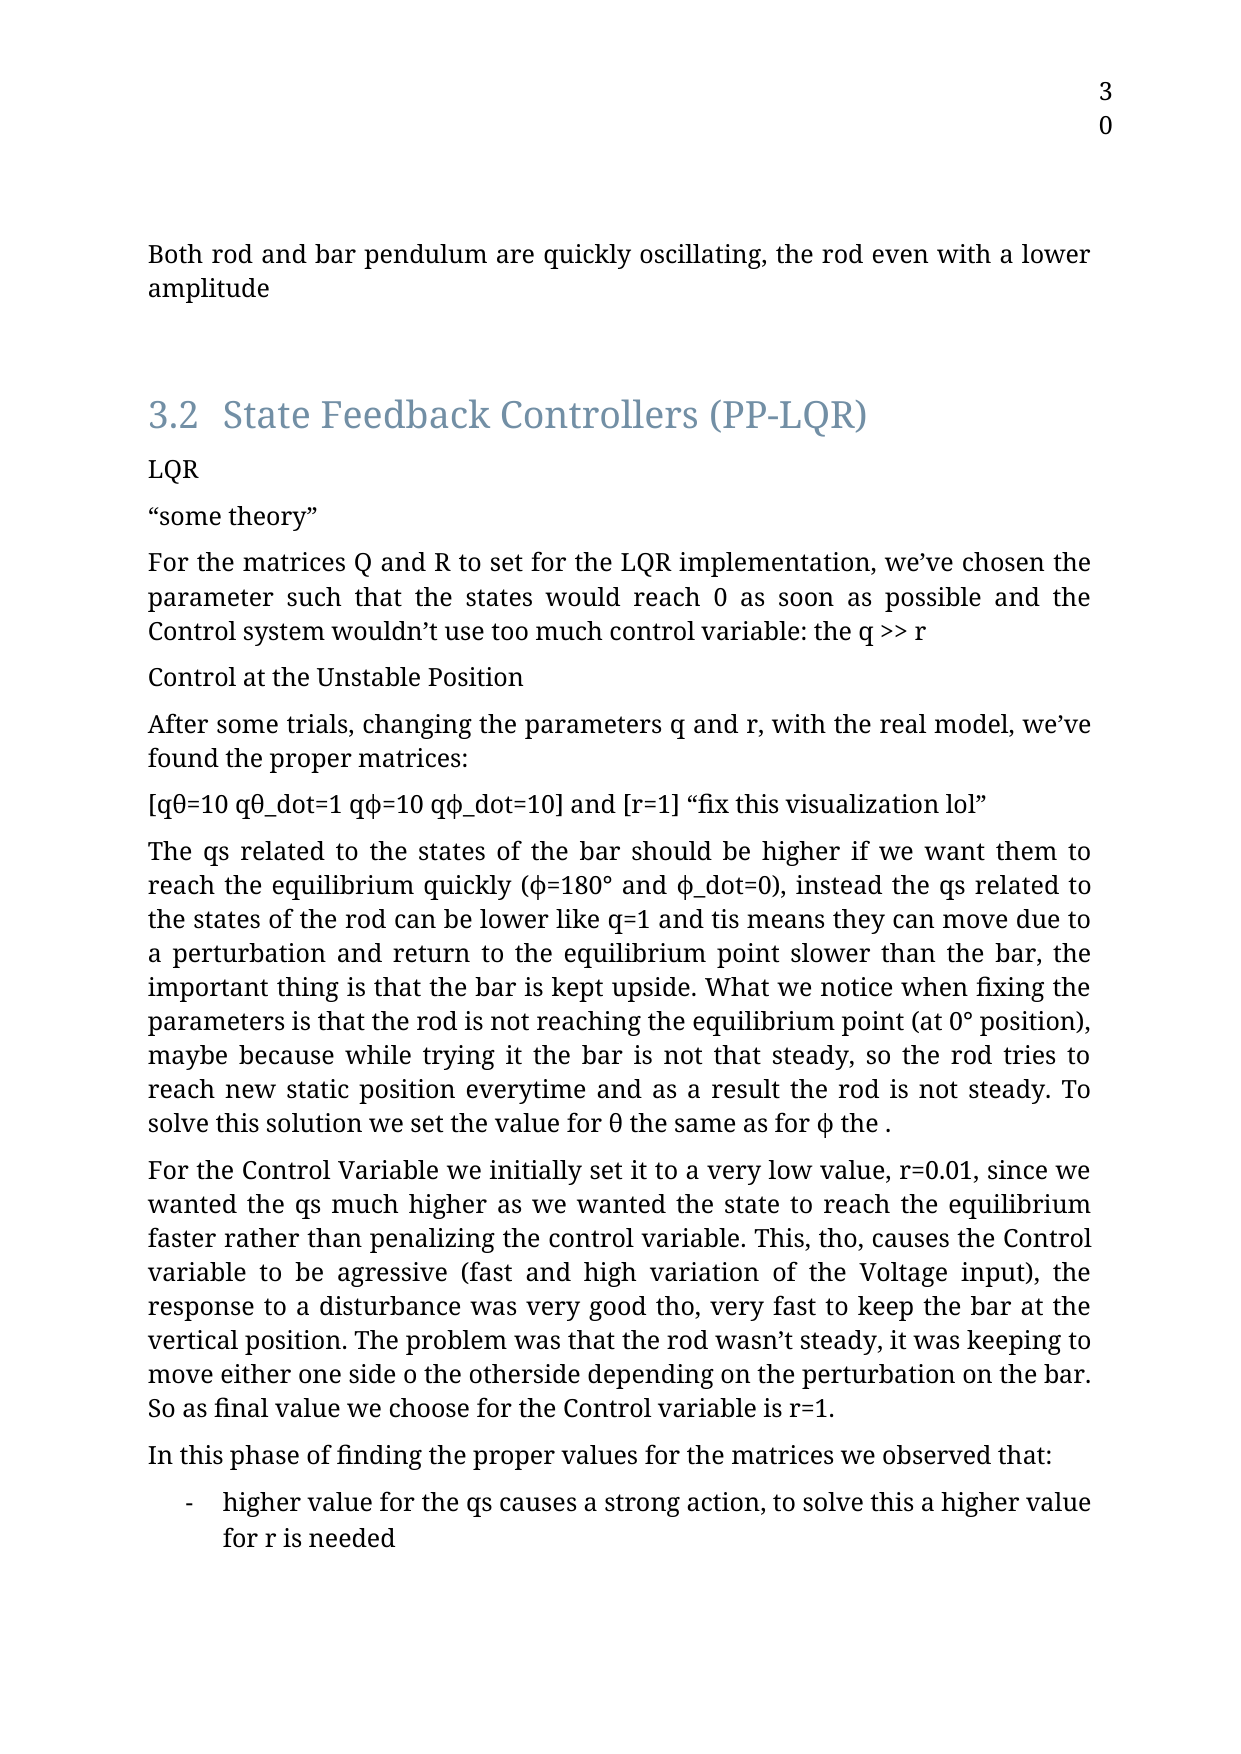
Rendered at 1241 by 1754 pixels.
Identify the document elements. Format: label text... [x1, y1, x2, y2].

text Both rod and bar pendulum are quickly oscillating, the rod even with a lower amplitude [148, 236, 1092, 304]
text The qs related to the states of the bar should be higher if we want them to reach the equilibrium quickly (ϕ=180° and ϕ_dot=0), instead the qs related to the states of the rod can be lower like q=1 and tis means they can move due to a perturbation and return to the equilibrium point slower than the bar, the important thing is that the bar is kept upside. What we notice when fixing the parameters is that the rod is not reaching the equilibrium point (at 0° position), maybe because while trying it the bar is not that steady, so the rod tries to reach new static position everytime and as a result the rod is not steady. To solve this solution we set the value for θ the same as for ϕ the . [148, 833, 1092, 1140]
text [qθ=10 qθ_dot=1 qϕ=10 qϕ_dot=10] and [r=1] “fix this visualization lol” [148, 787, 1092, 821]
subtitle State Feedback Controllers (PP-LQR) [148, 388, 1092, 439]
text Control at the Unstable Position [148, 660, 1092, 694]
text After some trials, changing the parameters q and r, with the real model, we’ve found the proper matrices: [148, 706, 1092, 774]
text For the matrices Q and R to set for the LQR implementation, we’ve chosen the parameter such that the states would reach 0 as soon as possible and the Control system wouldn’t use too much control variable: the q >> r [148, 545, 1092, 647]
text In this phase of finding the proper values for the matrices we observed that: [148, 1438, 1092, 1472]
text “some theory” [148, 498, 1092, 533]
text For the Control Variable we initially set it to a very low value, r=0.01, since we wanted the qs much higher as we wanted the state to reach the equilibrium faster rather than penalizing the control variable. This, tho, causes the Control variable to be agressive (fast and high variation of the Voltage input), the response to a disturbance was very good tho, very fast to keep the bar at the vertical position. The problem was that the rod wasn’t steady, it was keeping to move either one side o the otherside depending on the perturbation on the bar. So as final value we choose for the Control variable is r=1. [148, 1153, 1092, 1425]
list higher value for the qs causes a strong action, to solve this a higher value for r is needed [185, 1484, 1092, 1555]
text LQR [148, 452, 1092, 486]
